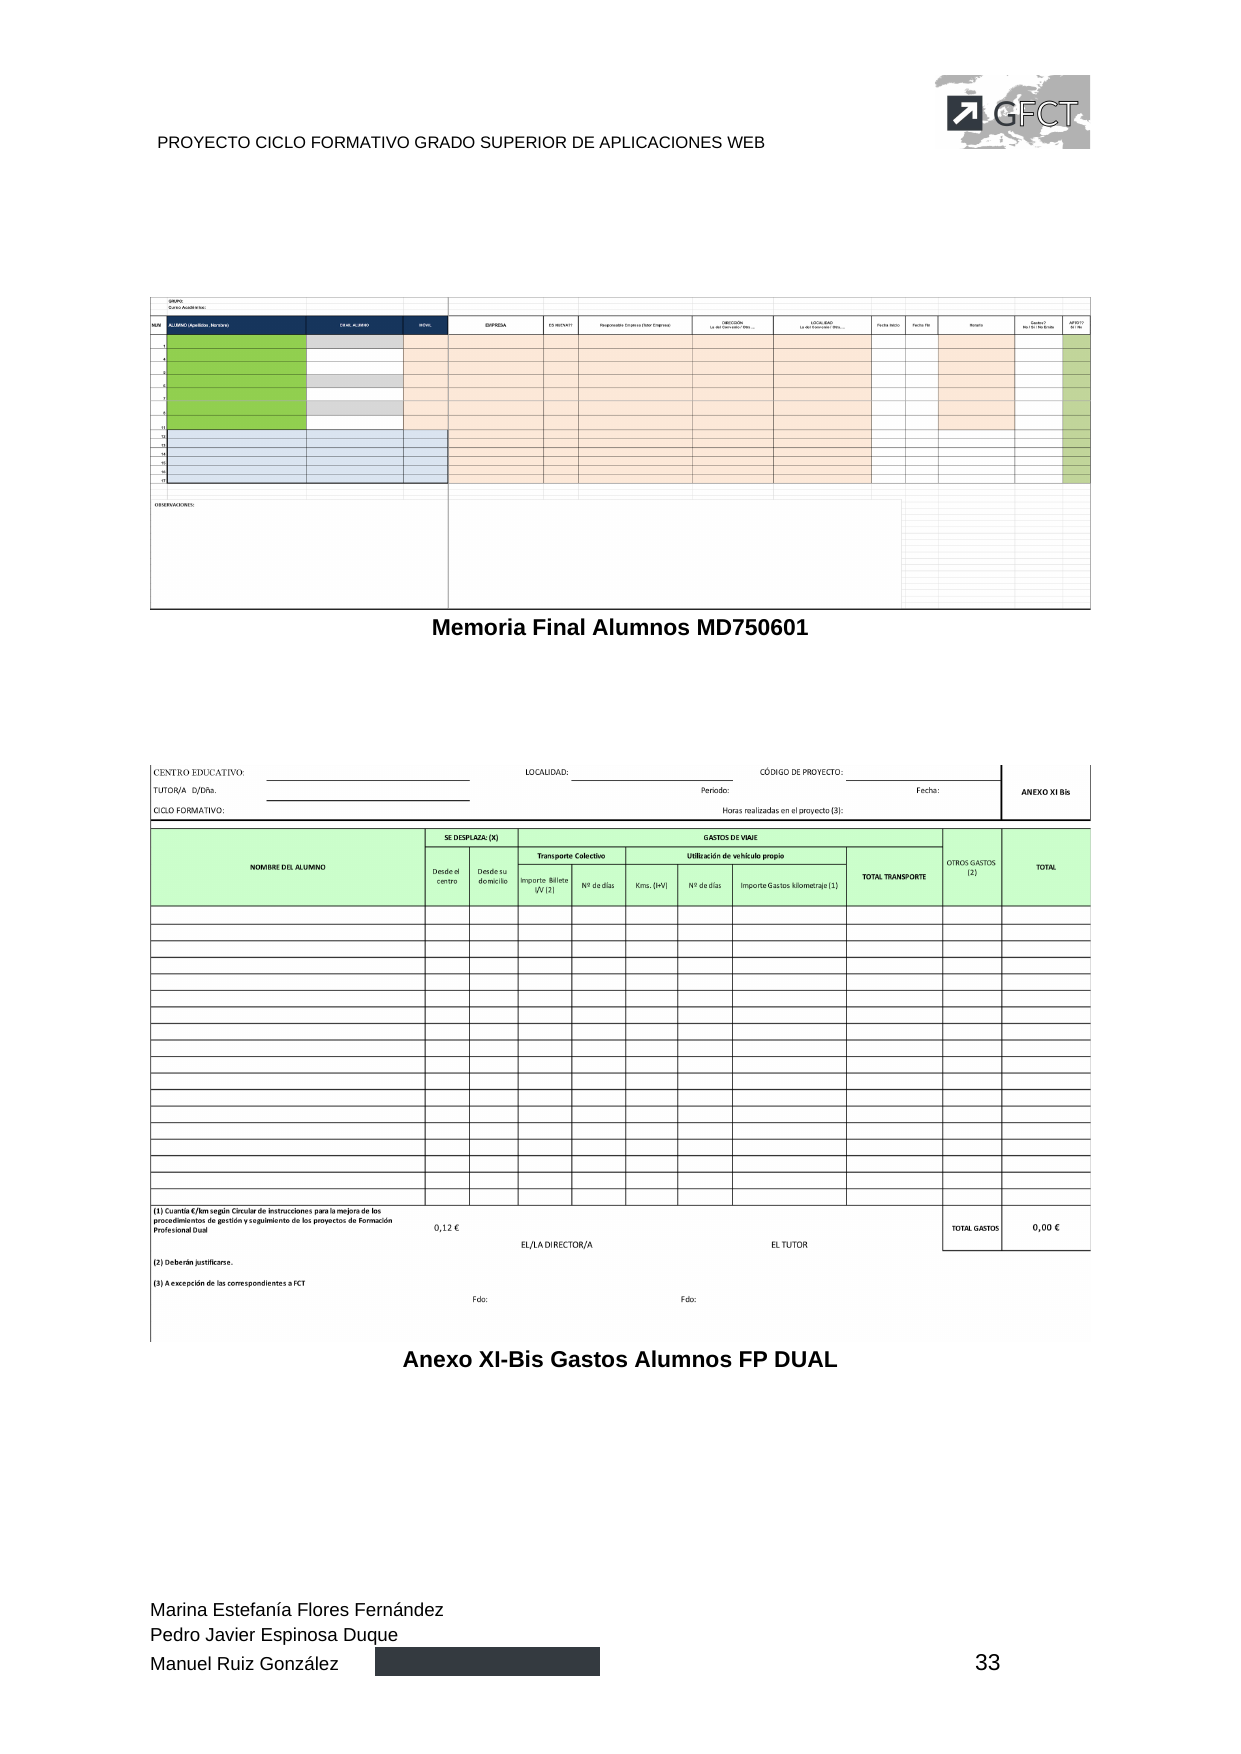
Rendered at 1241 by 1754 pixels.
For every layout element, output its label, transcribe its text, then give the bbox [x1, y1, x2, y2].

text Anexo XI-Bis Gastos Alumnos FP DUAL [150, 1346, 1090, 1372]
picture [150, 765, 1091, 1342]
picture [934, 75, 1091, 149]
picture [150, 297, 1091, 610]
text Memoria Final Alumnos MD750601 [150, 614, 1090, 640]
